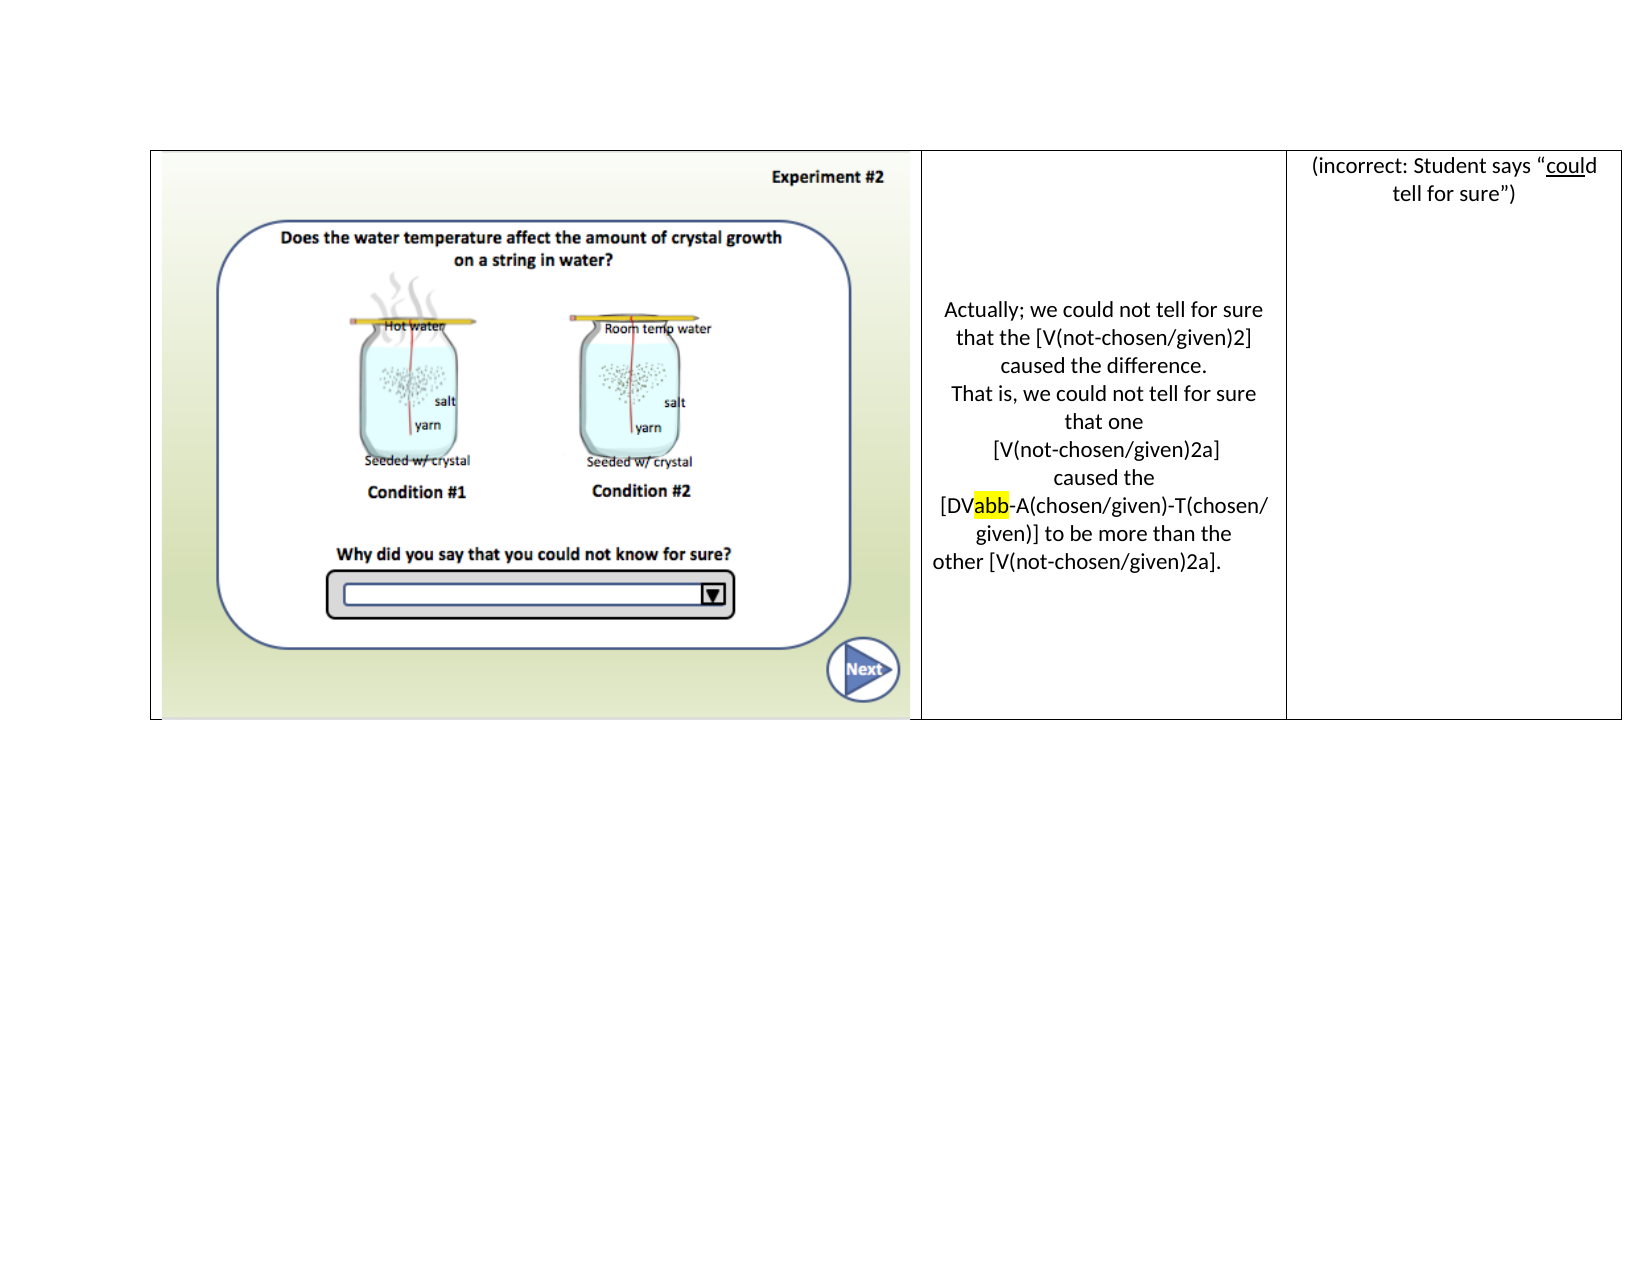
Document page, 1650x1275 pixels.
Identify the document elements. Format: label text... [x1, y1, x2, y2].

table_cell [151, 151, 161, 719]
table_cell Actually; we could not tell for sure that the [V(not-chosen/given)2] caused the difference. That is, we could not tell for sure that one [V(not-chosen/given)2a] caused the [DVabb-A(chosen/given)-T(chosen/given)] to be more than the other [V(not-chosen/given)2a]. [922, 151, 1286, 719]
table_cell [911, 151, 921, 719]
picture [161, 151, 911, 720]
table_cell (incorrect: Student says “could tell for sure”) [1287, 151, 1621, 719]
